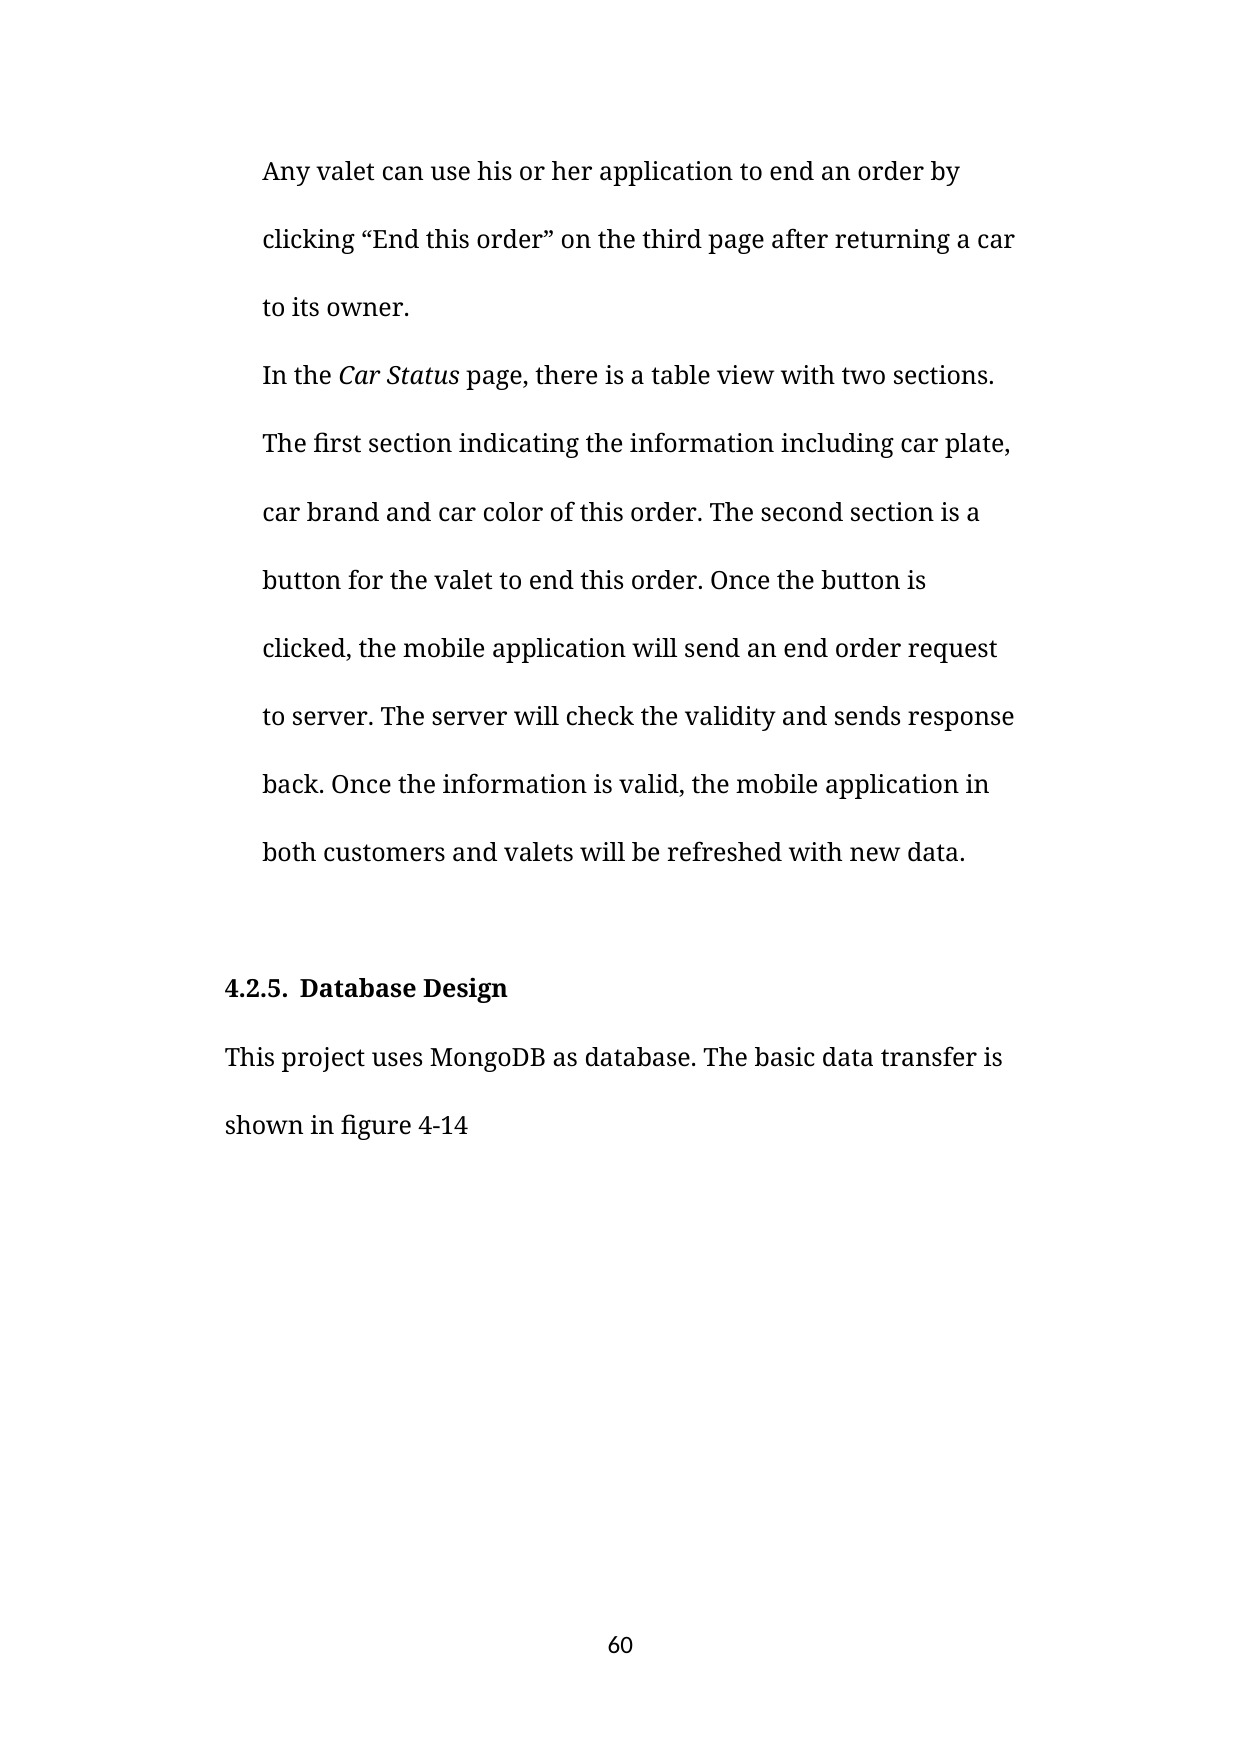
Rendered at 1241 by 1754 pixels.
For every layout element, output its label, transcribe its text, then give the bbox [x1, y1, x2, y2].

text In the Car Status page, there is a table view with two sections. The first section indicating the information including car plate, car brand and car color of this order. The second section is a button for the valet to end this order. Once the button is clicked, the mobile application will send an end order request to server. The server will check the validity and sends response back. Once the information is valid, the mobile application in both customers and valets will be refreshed with new data. [262, 358, 1016, 869]
text This project uses MongoDB as database. The basic data transfer is shown in figure 4-14 [224, 1039, 1016, 1141]
text Any valet can use his or her application to end an order by clicking “End this order” on the third page after returning a car to its owner. [262, 153, 1016, 324]
list Database Design [224, 971, 1016, 1005]
